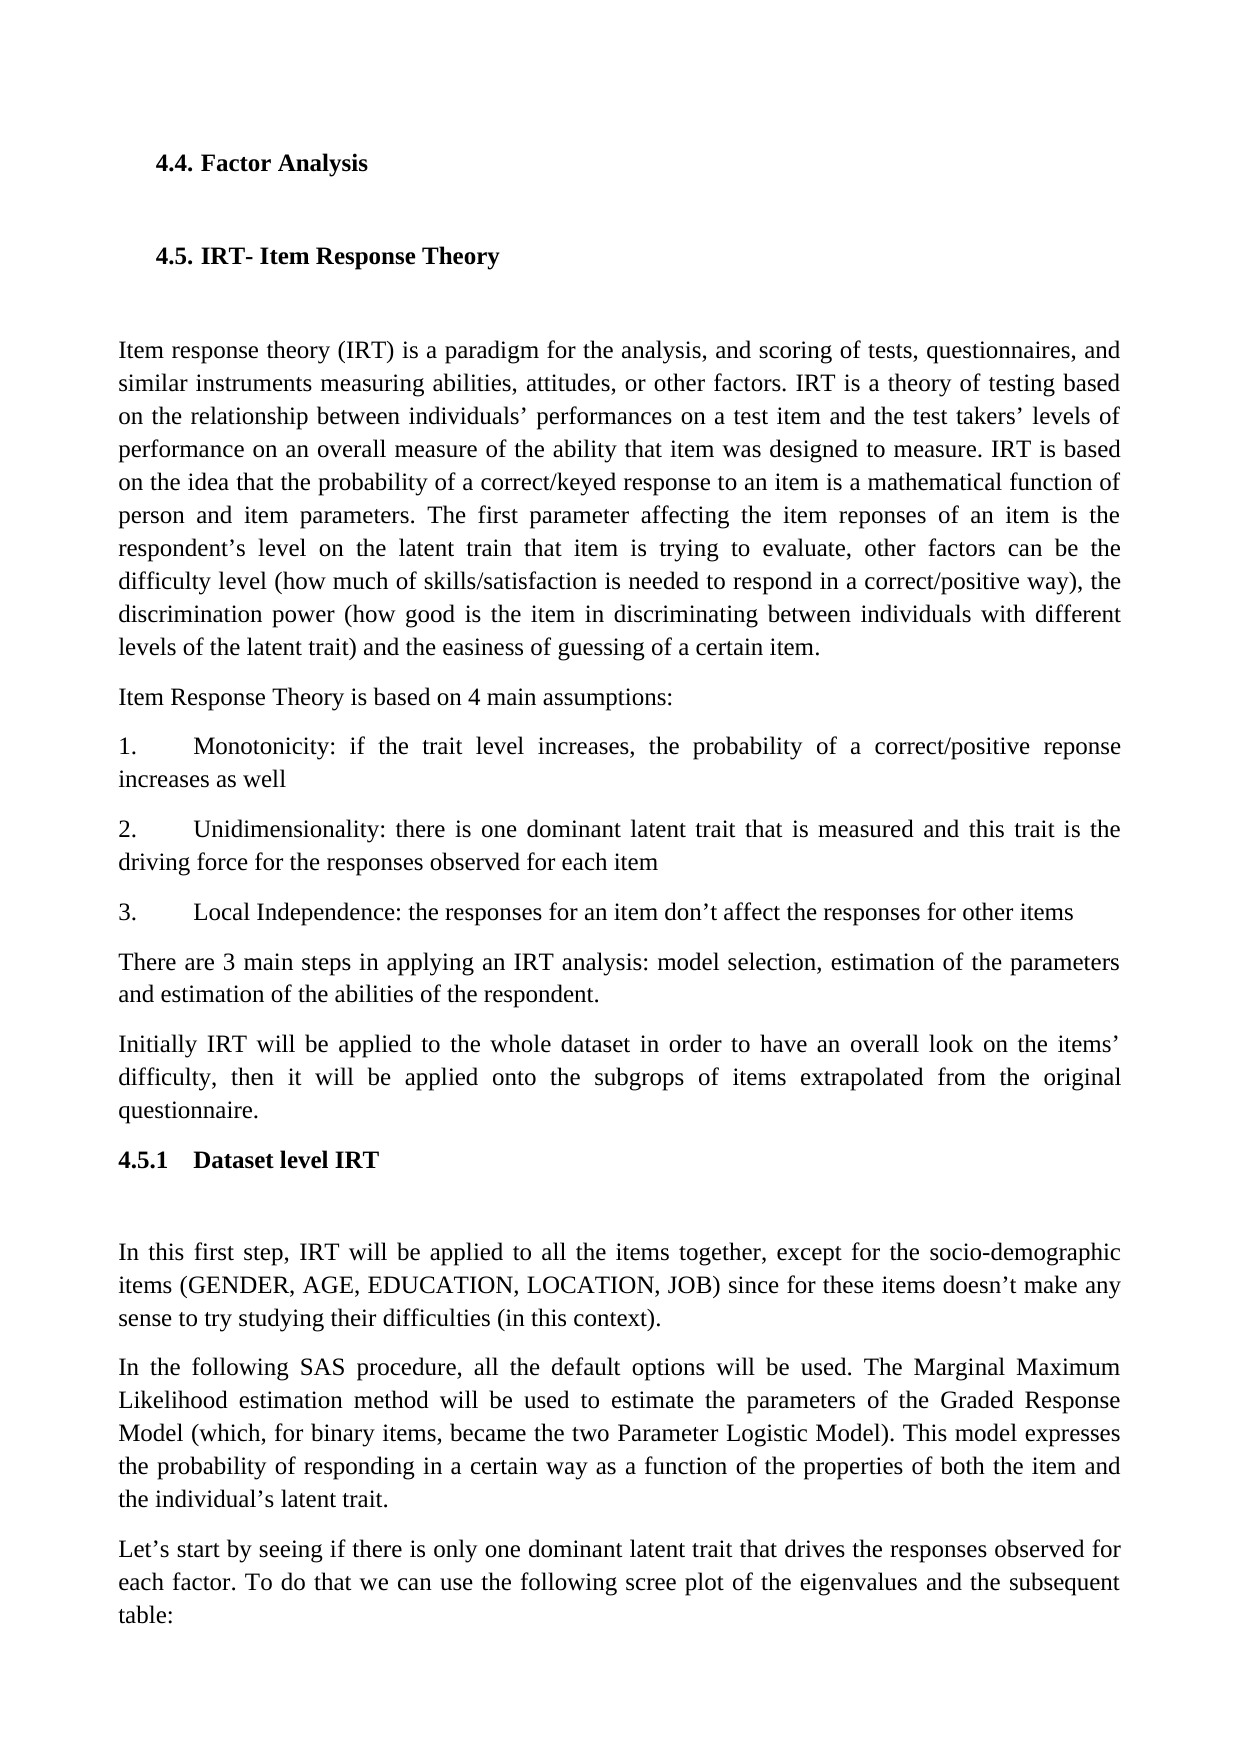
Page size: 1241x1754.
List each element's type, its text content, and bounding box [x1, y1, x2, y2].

text In the following SAS procedure, all the default options will be used. The Marginal Maximum Likelihood estimation method will be used to estimate the parameters of the Graded Response Model (which, for binary items, became the two Parameter Logistic Model). This model expresses the probability of responding in a certain way as a function of the properties of both the item and the individual’s latent trait. [118, 1352, 1122, 1513]
text 3. Local Independence: the responses for an item don’t affect the responses for other items [118, 897, 1122, 926]
text In this first step, IRT will be applied to all the items together, except for the socio-demographic items (GENDER, AGE, EDUCATION, LOCATION, JOB) since for these items doesn’t make any sense to try studying their difficulties (in this context). [118, 1237, 1122, 1331]
subtitle IRT- Item Response Theory [156, 241, 1122, 270]
text Let’s start by seeing if there is only one dominant latent trait that drives the responses observed for each factor. To do that we can use the following scree plot of the eigenvalues and the subsequent table: [118, 1534, 1122, 1629]
text Item Response Theory is based on 4 main assumptions: [118, 682, 1122, 711]
text Initially IRT will be applied to the whole dataset in order to have an overall look on the items’ difficulty, then it will be applied onto the subgrops of items extrapolated from the original questionnaire. [118, 1029, 1122, 1124]
subtitle Factor Analysis [156, 148, 1122, 176]
text 2. Unidimensionality: there is one dominant latent trait that is measured and this trait is the driving force for the responses observed for each item [118, 814, 1122, 876]
text Item response theory (IRT) is a paradigm for the analysis, and scoring of tests, questionnaires, and similar instruments measuring abilities, attitudes, or other factors. IRT is a theory of testing based on the relationship between individuals’ performances on a test item and the test takers’ levels of performance on an overall measure of the ability that item was designed to measure. IRT is based on the idea that the probability of a correct/keyed response to an item is a mathematical function of person and item parameters. The first parameter affecting the item reponses of an item is the respondent’s level on the latent train that item is trying to evaluate, other factors can be the difficulty level (how much of skills/satisfaction is needed to respond in a correct/positive way), the discrimination power (how good is the item in discriminating between individuals with different levels of the latent trait) and the easiness of guessing of a certain item. [118, 335, 1122, 661]
text 1. Monotonicity: if the trait level increases, the probability of a correct/positive reponse increases as well [118, 731, 1122, 793]
text There are 3 main steps in applying an IRT analysis: model selection, estimation of the parameters and estimation of the abilities of the respondent. [118, 947, 1122, 1008]
subtitle 4.5.1 Dataset level IRT [118, 1145, 1122, 1174]
